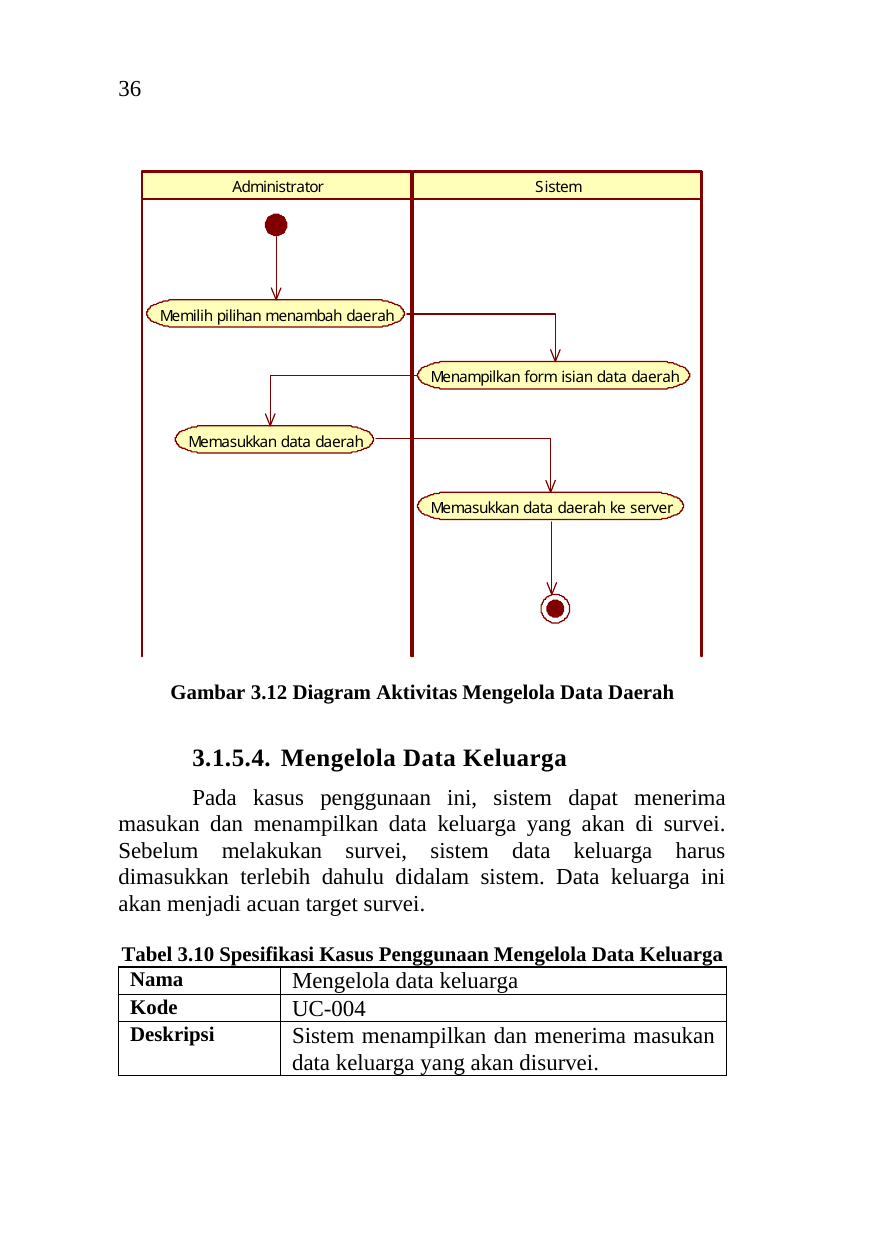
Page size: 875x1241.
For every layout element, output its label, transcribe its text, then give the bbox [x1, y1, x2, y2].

subtitle Mengelola Data Keluarga [192, 743, 726, 772]
table_cell Kode [119, 995, 280, 1021]
table_cell Deskripsi [119, 1022, 280, 1075]
table_cell UC-004 [281, 995, 726, 1021]
text Pada kasus penggunaan ini, sistem dapat menerima masukan dan menampilkan data keluarga yang akan di survei. Sebelum melakukan survei, sistem data keluarga harus dimasukkan terlebih dahulu didalam sistem. Data keluarga ini akan menjadi acuan target survei. [118, 784, 726, 916]
table_header Nama [119, 968, 280, 994]
table_cell Sistem menampilkan dan menerima masukan data keluarga yang akan disurvei. [281, 1022, 726, 1075]
table_header Mengelola data keluarga [281, 968, 726, 994]
